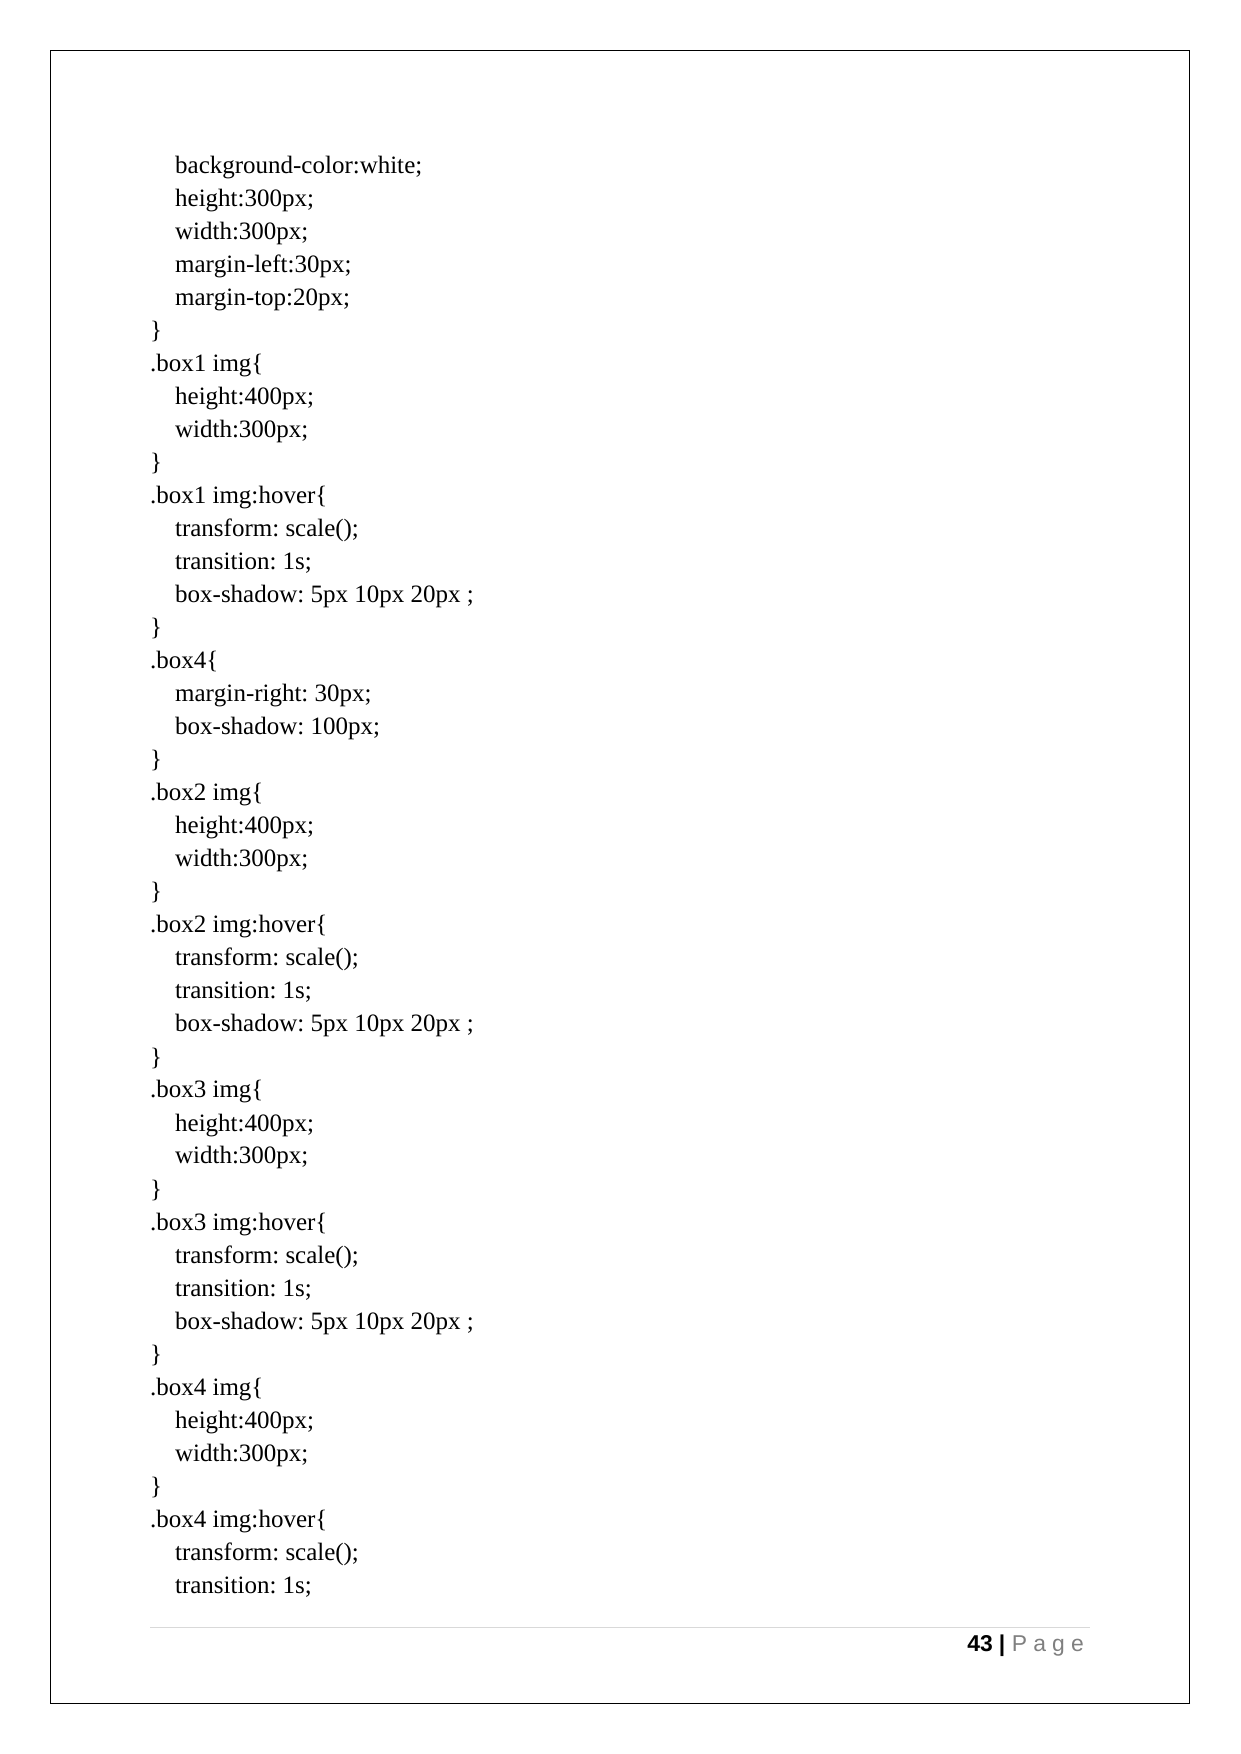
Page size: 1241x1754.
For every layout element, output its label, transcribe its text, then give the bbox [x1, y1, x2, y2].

text transition: 1s; [150, 976, 1090, 1004]
text height:400px; [150, 810, 1090, 839]
text width:300px; [150, 1141, 1090, 1169]
text transition: 1s; [150, 1570, 1090, 1599]
text } [150, 1042, 1090, 1070]
text margin-top:20px; [150, 282, 1090, 311]
text box-shadow: 5px 10px 20px ; [150, 1008, 1090, 1037]
text } [150, 315, 1090, 344]
text transform: scale(); [150, 513, 1090, 542]
text } [150, 447, 1090, 476]
text height:400px; [150, 381, 1090, 410]
text transform: scale(); [150, 1240, 1090, 1268]
text .box4{ [150, 645, 1090, 674]
text } [150, 612, 1090, 641]
text transition: 1s; [150, 1273, 1090, 1301]
text height:400px; [150, 1108, 1090, 1136]
text transform: scale(); [150, 1537, 1090, 1566]
text .box1 img{ [150, 348, 1090, 377]
text box-shadow: 100px; [150, 711, 1090, 740]
text height:300px; [150, 183, 1090, 212]
text .box3 img:hover{ [150, 1207, 1090, 1235]
text } [150, 1174, 1090, 1202]
text } [150, 876, 1090, 905]
text .box3 img{ [150, 1074, 1090, 1103]
text transition: 1s; [150, 546, 1090, 575]
text width:300px; [150, 843, 1090, 872]
text transform: scale(); [150, 942, 1090, 971]
text .box4 img{ [150, 1372, 1090, 1401]
text height:400px; [150, 1405, 1090, 1433]
text margin-right: 30px; [150, 678, 1090, 707]
text .box2 img{ [150, 777, 1090, 806]
text .box1 img:hover{ [150, 480, 1090, 509]
text .box2 img:hover{ [150, 909, 1090, 938]
text } [150, 1471, 1090, 1499]
text margin-left:30px; [150, 249, 1090, 278]
text } [150, 1339, 1090, 1367]
text box-shadow: 5px 10px 20px ; [150, 579, 1090, 608]
text } [150, 744, 1090, 773]
text width:300px; [150, 216, 1090, 245]
text background-color:white; [150, 150, 1090, 179]
text box-shadow: 5px 10px 20px ; [150, 1306, 1090, 1334]
text width:300px; [150, 1438, 1090, 1467]
text .box4 img:hover{ [150, 1504, 1090, 1533]
text width:300px; [150, 414, 1090, 443]
